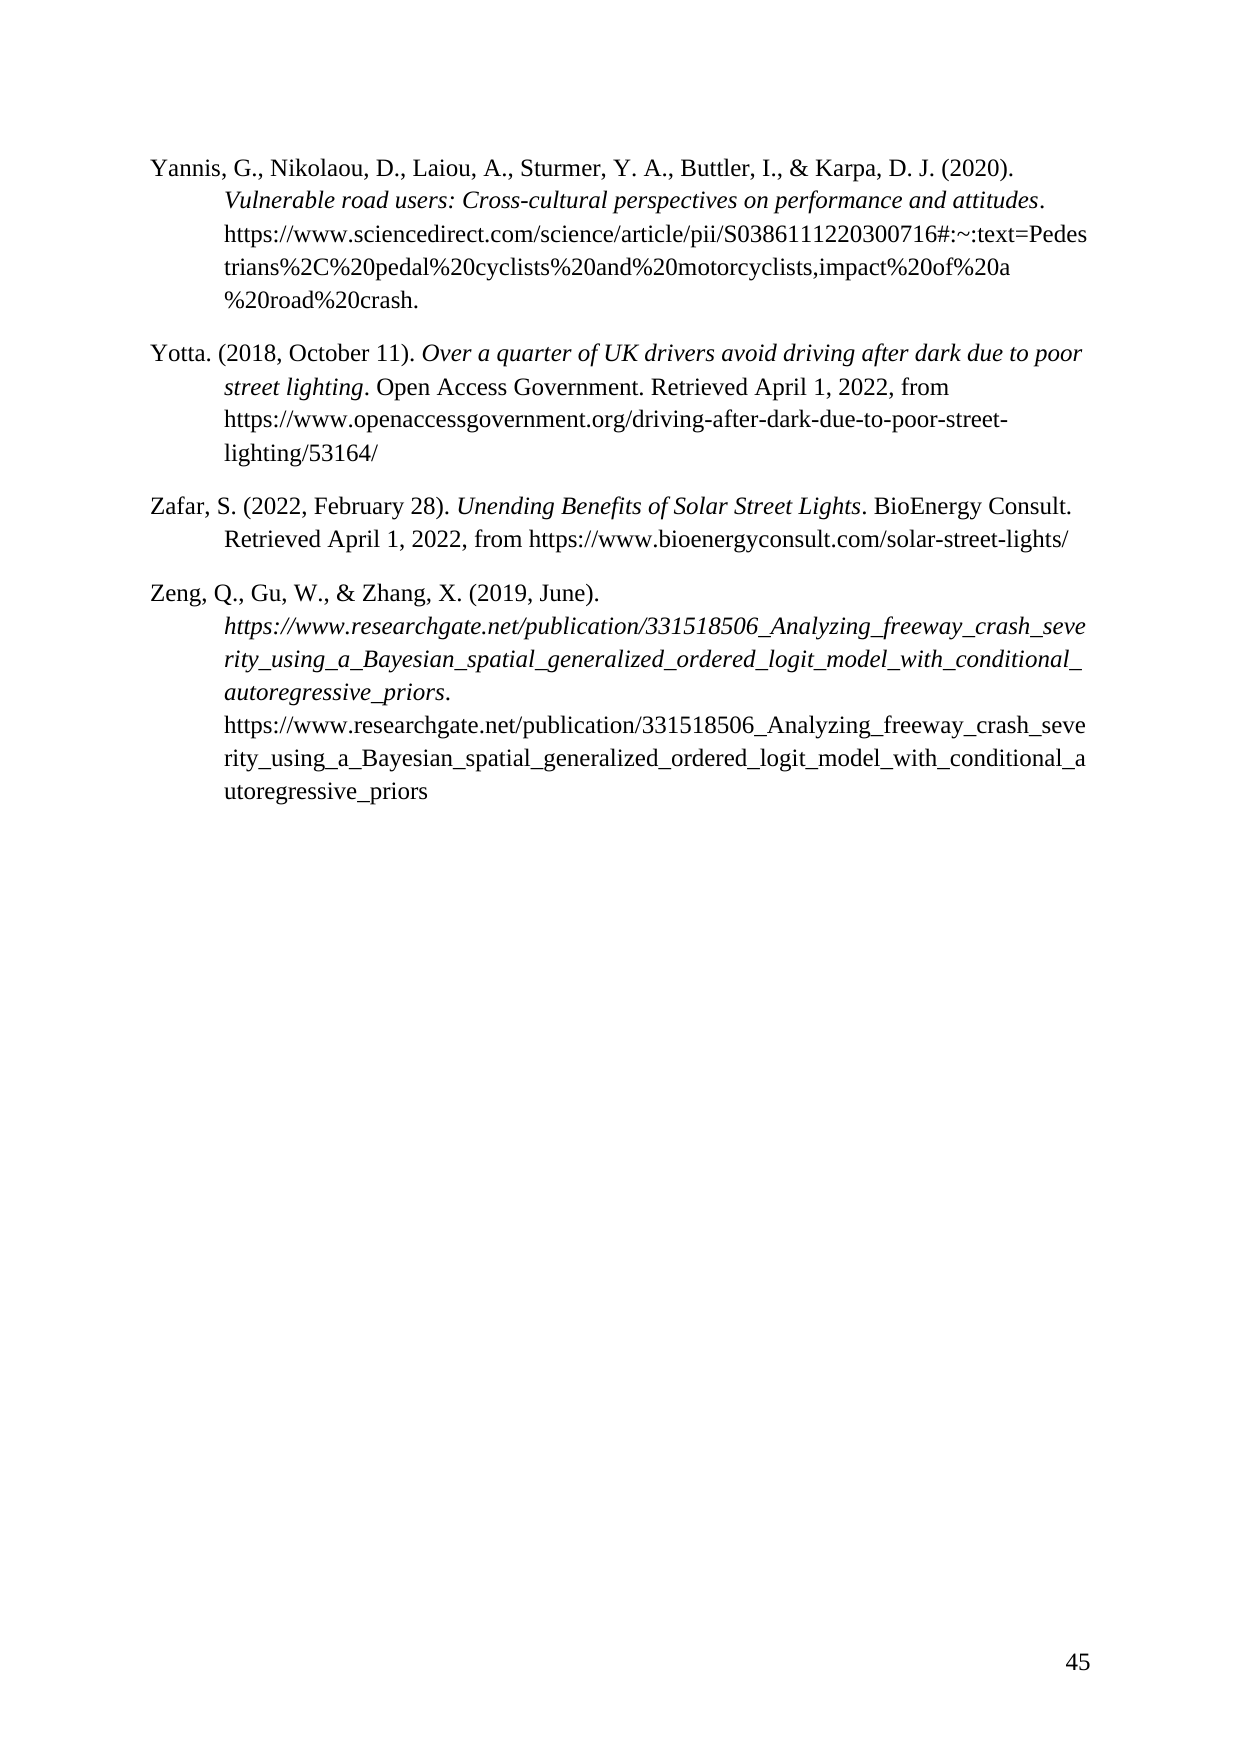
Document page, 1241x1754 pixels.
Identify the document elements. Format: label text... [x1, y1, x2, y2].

text Yannis, G., Nikolaou, D., Laiou, A., Sturmer, Y. A., Buttler, I., & Karpa, D. J. (2020). Vulnerable road users: Cross-cultural perspectives on performance and attitudes. https://www.sciencedirect.com/science/article/pii/S0386111220300716#:~:text=Pedestrians%2C%20pedal%20cyclists%20and%20motorcyclists,impact%20of%20a%20road%20crash. [150, 153, 1090, 313]
text Zeng, Q., Gu, W., & Zhang, X. (2019, June). https://www.researchgate.net/publication/331518506_Analyzing_freeway_crash_severity_using_a_Bayesian_spatial_generalized_ordered_logit_model_with_conditional_autoregressive_priors. https://www.researchgate.net/publication/331518506_Analyzing_freeway_crash_severity_using_a_Bayesian_spatial_generalized_ordered_logit_model_with_conditional_autoregressive_priors [150, 578, 1090, 805]
text Yotta. (2018, October 11). Over a quarter of UK drivers avoid driving after dark due to poor street lighting. Open Access Government. Retrieved April 1, 2022, from https://www.openaccessgovernment.org/driving-after-dark-due-to-poor-street-lighting/53164/ [150, 338, 1090, 466]
text Zafar, S. (2022, February 28). Unending Benefits of Solar Street Lights. BioEnergy Consult. Retrieved April 1, 2022, from https://www.bioenergyconsult.com/solar-street-lights/ [150, 491, 1090, 553]
